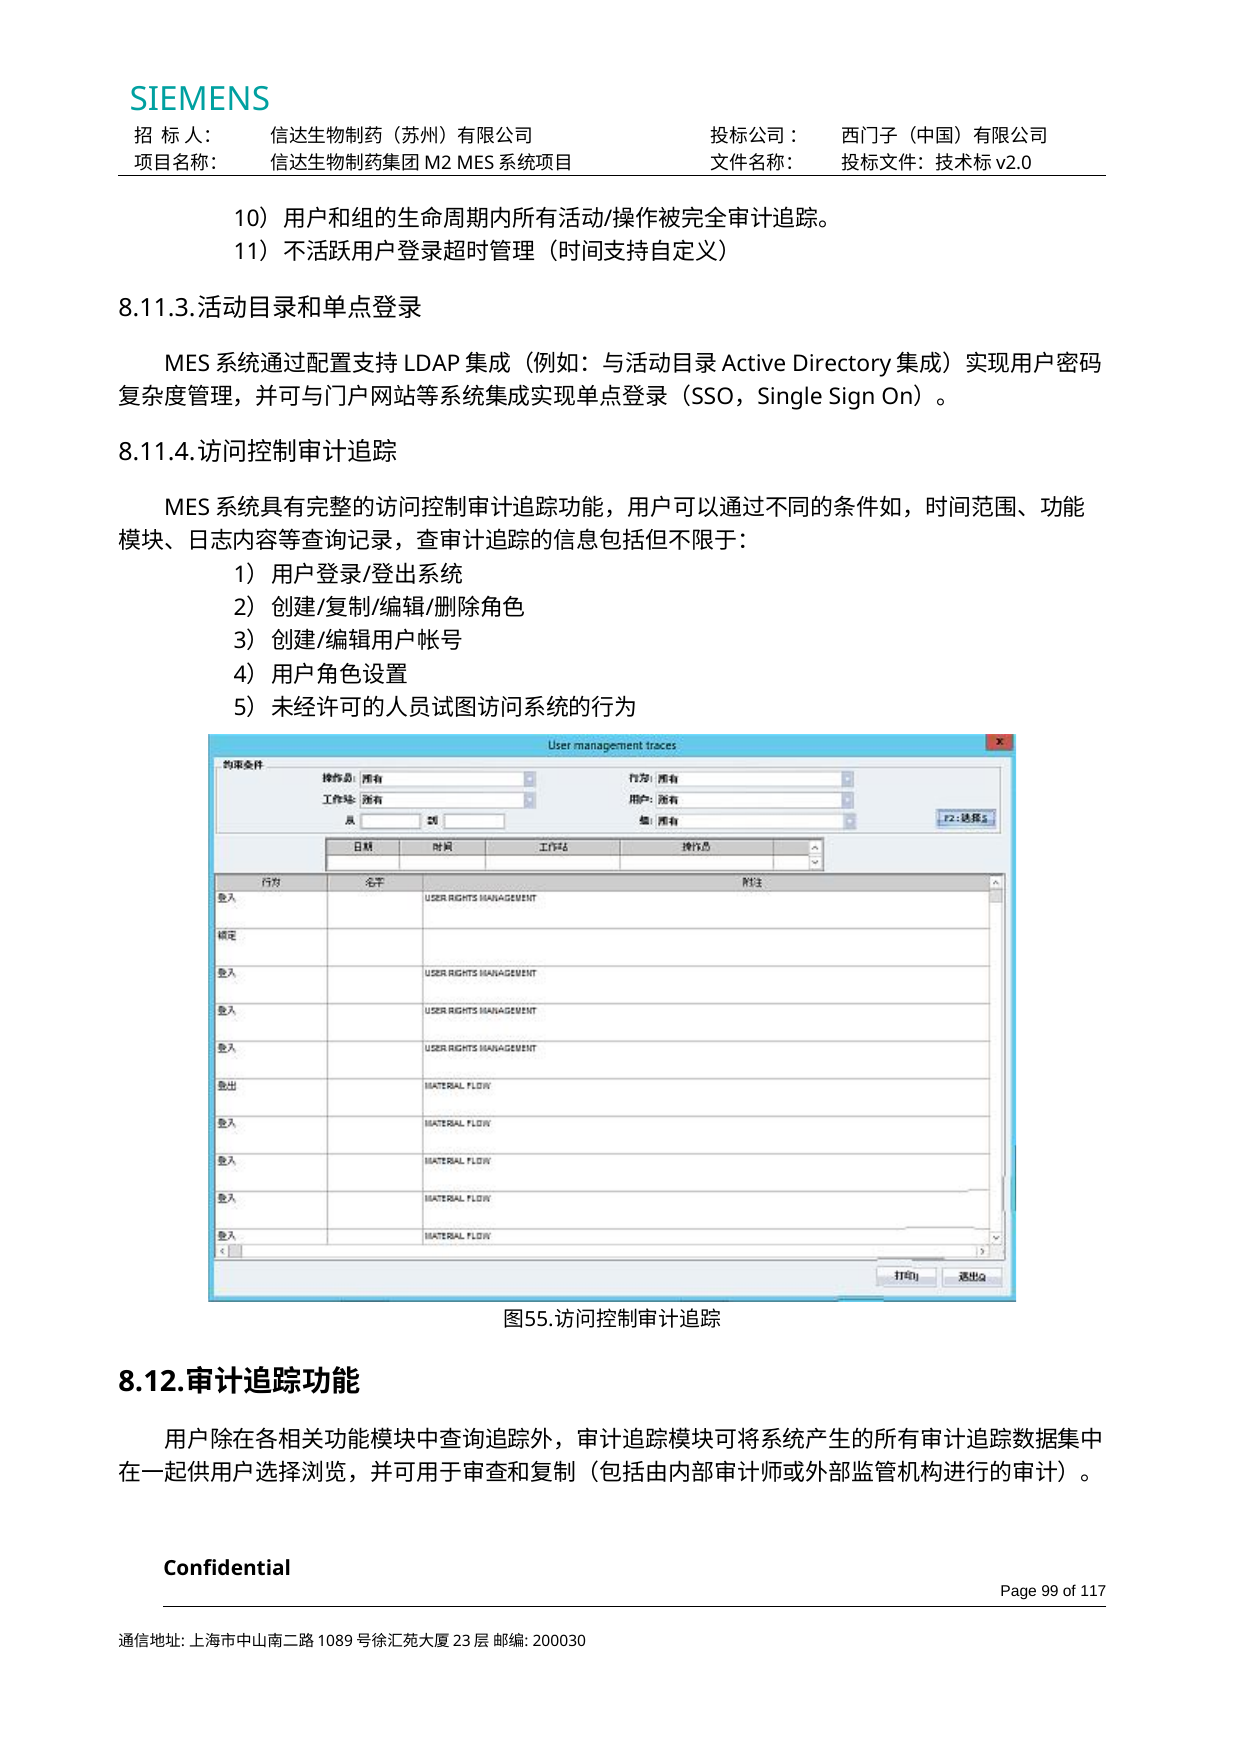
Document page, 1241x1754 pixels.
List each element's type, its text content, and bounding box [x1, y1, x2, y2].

text 审计追踪功能 [118, 1357, 1106, 1399]
text 用户和组的生命周期内所有活动/操作被完全审计追踪。 [233, 200, 1106, 233]
text 用户角色设置 [233, 656, 1106, 689]
text 未经许可的人员试图访问系统的行为 [233, 689, 1106, 722]
picture [208, 734, 1017, 1302]
list 用户登录/登出系统 [233, 556, 1106, 589]
text MES系统具有完整的访问控制审计追踪功能，用户可以通过不同的条件如，时间范围、功能模块、日志内容等查询记录，查审计追踪的信息包括但不限于： [118, 489, 1106, 556]
text 不活跃用户登录超时管理（时间支持自定义） [233, 233, 1106, 266]
text MES系统通过配置支持 LDAP集成（例如：与活动目录Active Directory集成）实现用户密码复杂度管理，并可与门户网站等系统集成实现单点登录（SSO，Single Sign On）。 [118, 344, 1106, 411]
text 访问控制审计追踪 [118, 1302, 1106, 1332]
text 活动目录和单点登录 [118, 287, 1106, 323]
text 访问控制审计追踪 [118, 432, 1106, 468]
text 用户除在各相关功能模块中查询追踪外，审计追踪模块可将系统产生的所有审计追踪数据集中在一起供用户选择浏览，并可用于审查和复制（包括由内部审计师或外部监管机构进行的审计）。 [118, 1420, 1106, 1487]
text 创建/编辑用户帐号 [233, 622, 1106, 656]
text 创建/复制/编辑/删除角色 [233, 589, 1106, 622]
